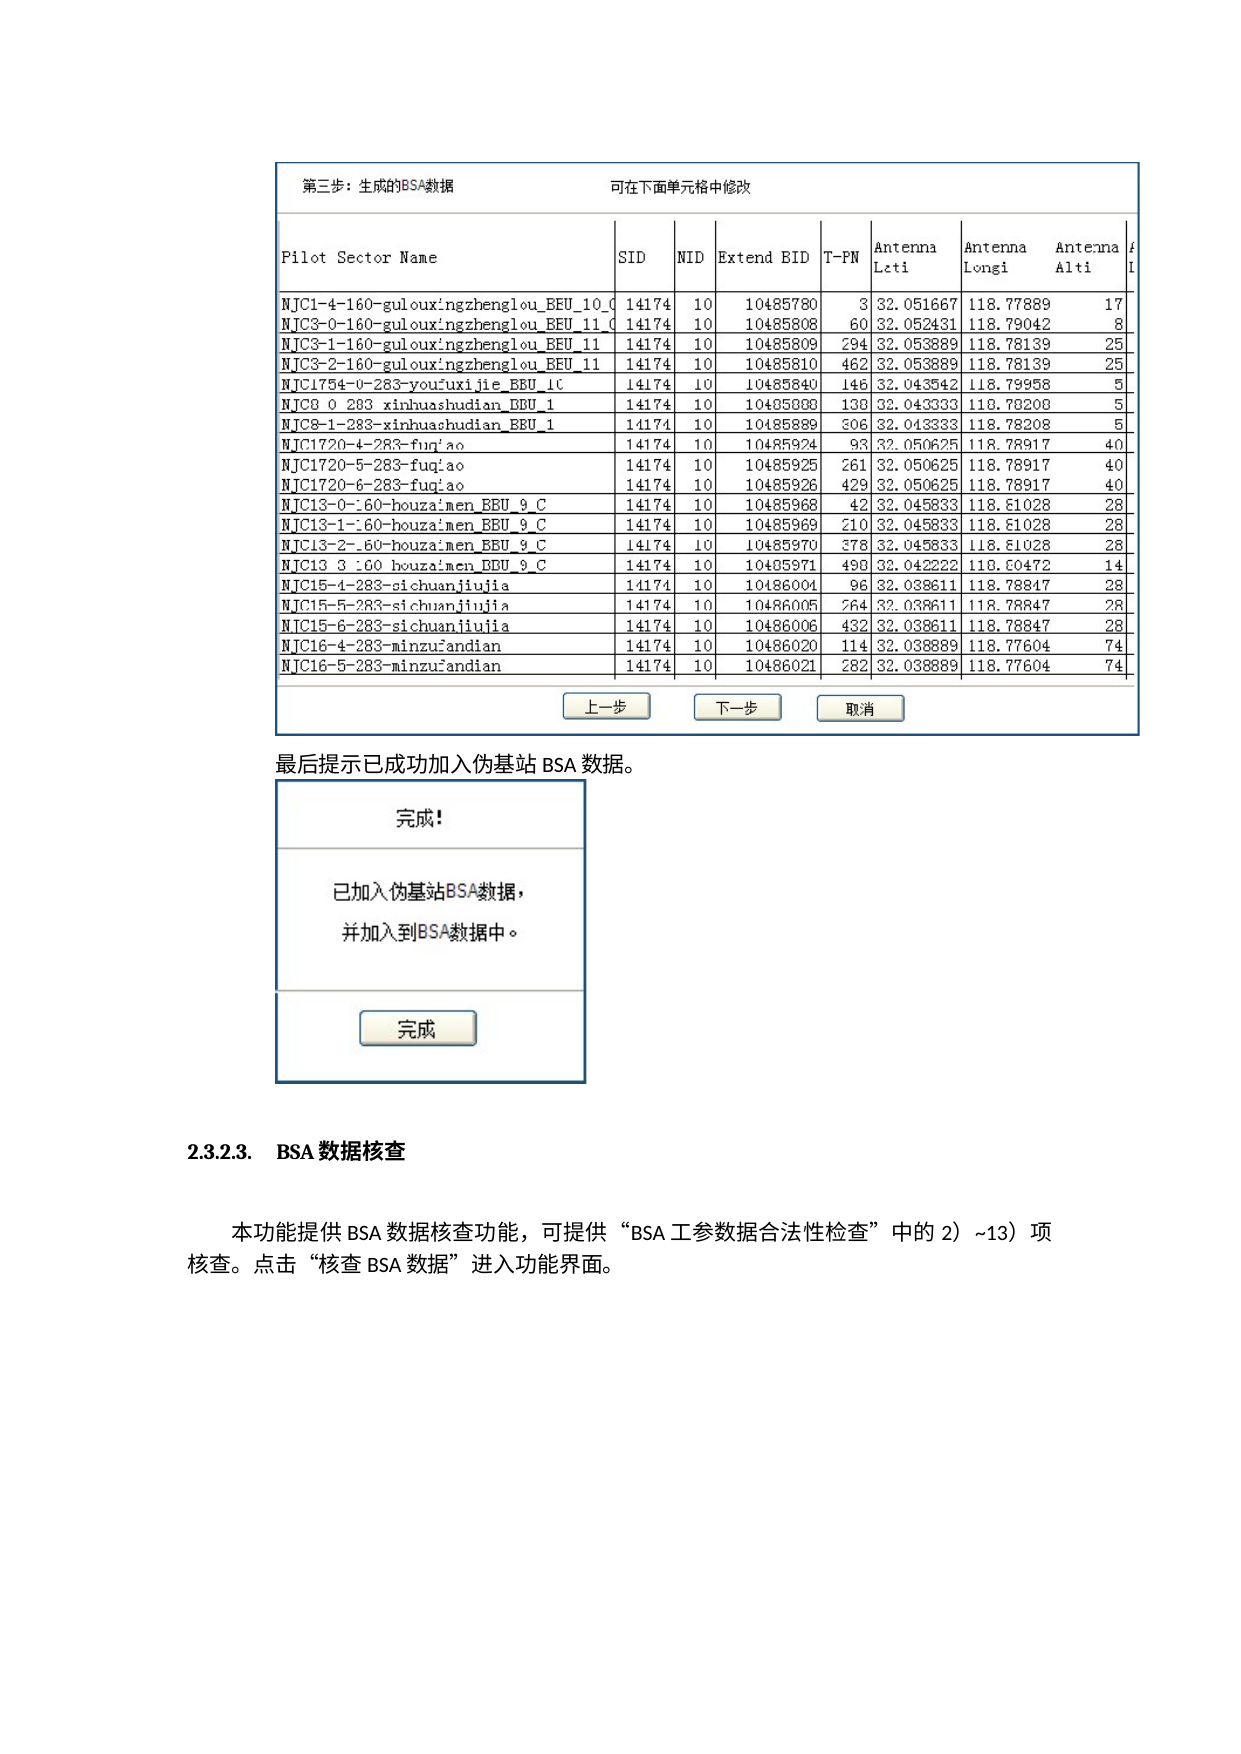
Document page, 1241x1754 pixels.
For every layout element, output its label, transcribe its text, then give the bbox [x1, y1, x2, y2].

subtitle BSA数据核查 [187, 1134, 1053, 1166]
list 最后提示已成功加入伪基站BSA数据。 [275, 747, 1053, 779]
text 本功能提供BSA数据核查功能，可提供“BSA工参数据合法性检查”中的2）~13）项核查。点击“核查BSA数据”进入功能界面。 [187, 1214, 1053, 1279]
picture [275, 162, 1140, 736]
picture [275, 779, 587, 1084]
